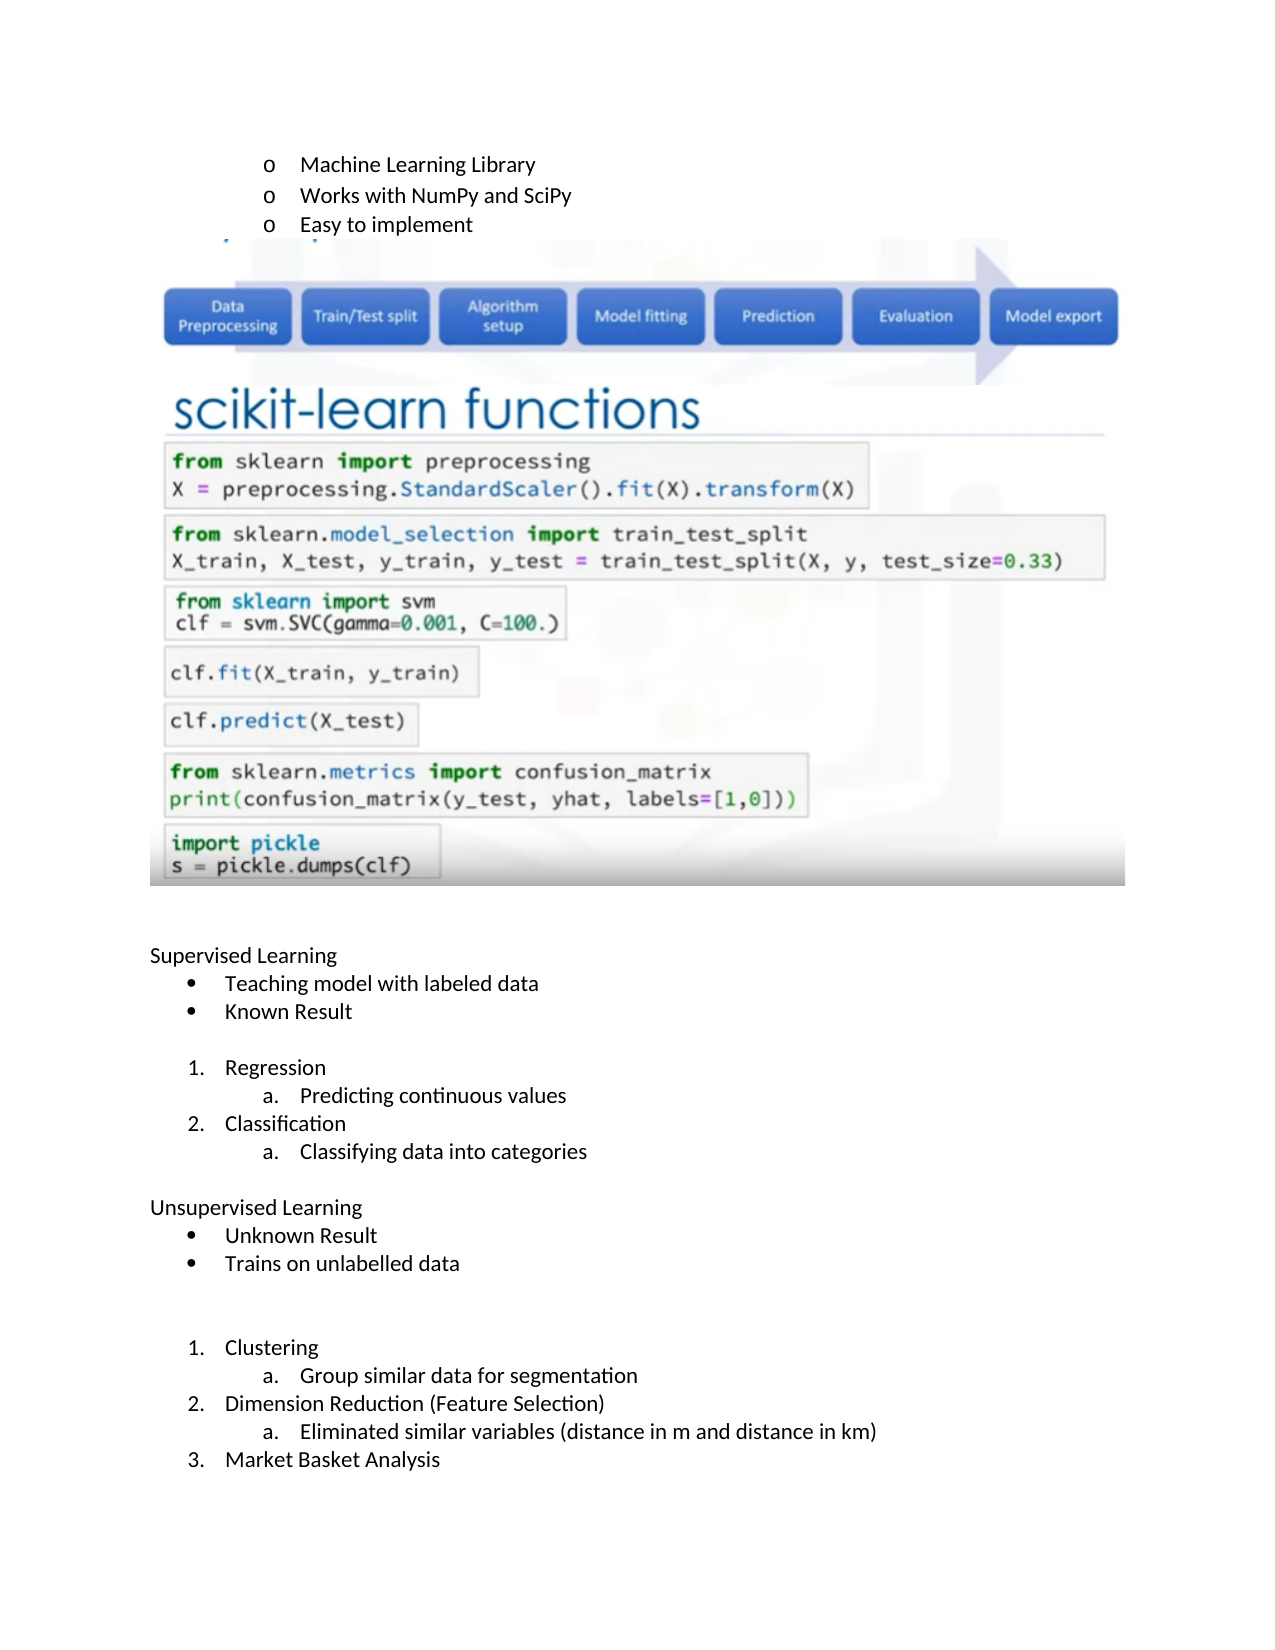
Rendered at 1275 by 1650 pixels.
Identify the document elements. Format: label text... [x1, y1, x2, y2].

list Classifying data into categories [262, 1137, 1125, 1165]
list Market Basket Analysis [187, 1446, 1125, 1473]
list Eliminated similar variables (distance in m and distance in km) [262, 1417, 1125, 1446]
list Trains on unlabelled data [187, 1249, 1125, 1277]
list Teaching model with labeled data [187, 969, 1125, 997]
list Classification [187, 1109, 1125, 1137]
list Regression [187, 1053, 1125, 1081]
list Known Result [187, 997, 1125, 1025]
list Dimension Reduction (Feature Selection) [187, 1389, 1125, 1417]
picture [150, 239, 1125, 886]
text Supervised Learning [150, 941, 1125, 969]
list Group similar data for segmentation [262, 1361, 1125, 1389]
list Clustering [187, 1333, 1125, 1361]
list Works with NumPy and SciPy [262, 181, 1125, 211]
list Unknown Result [187, 1221, 1125, 1249]
list Easy to implement [262, 211, 1125, 239]
text Unsupervised Learning [150, 1193, 1125, 1221]
list Machine Learning Library [262, 150, 1125, 179]
list Predicting continuous values [262, 1081, 1125, 1109]
